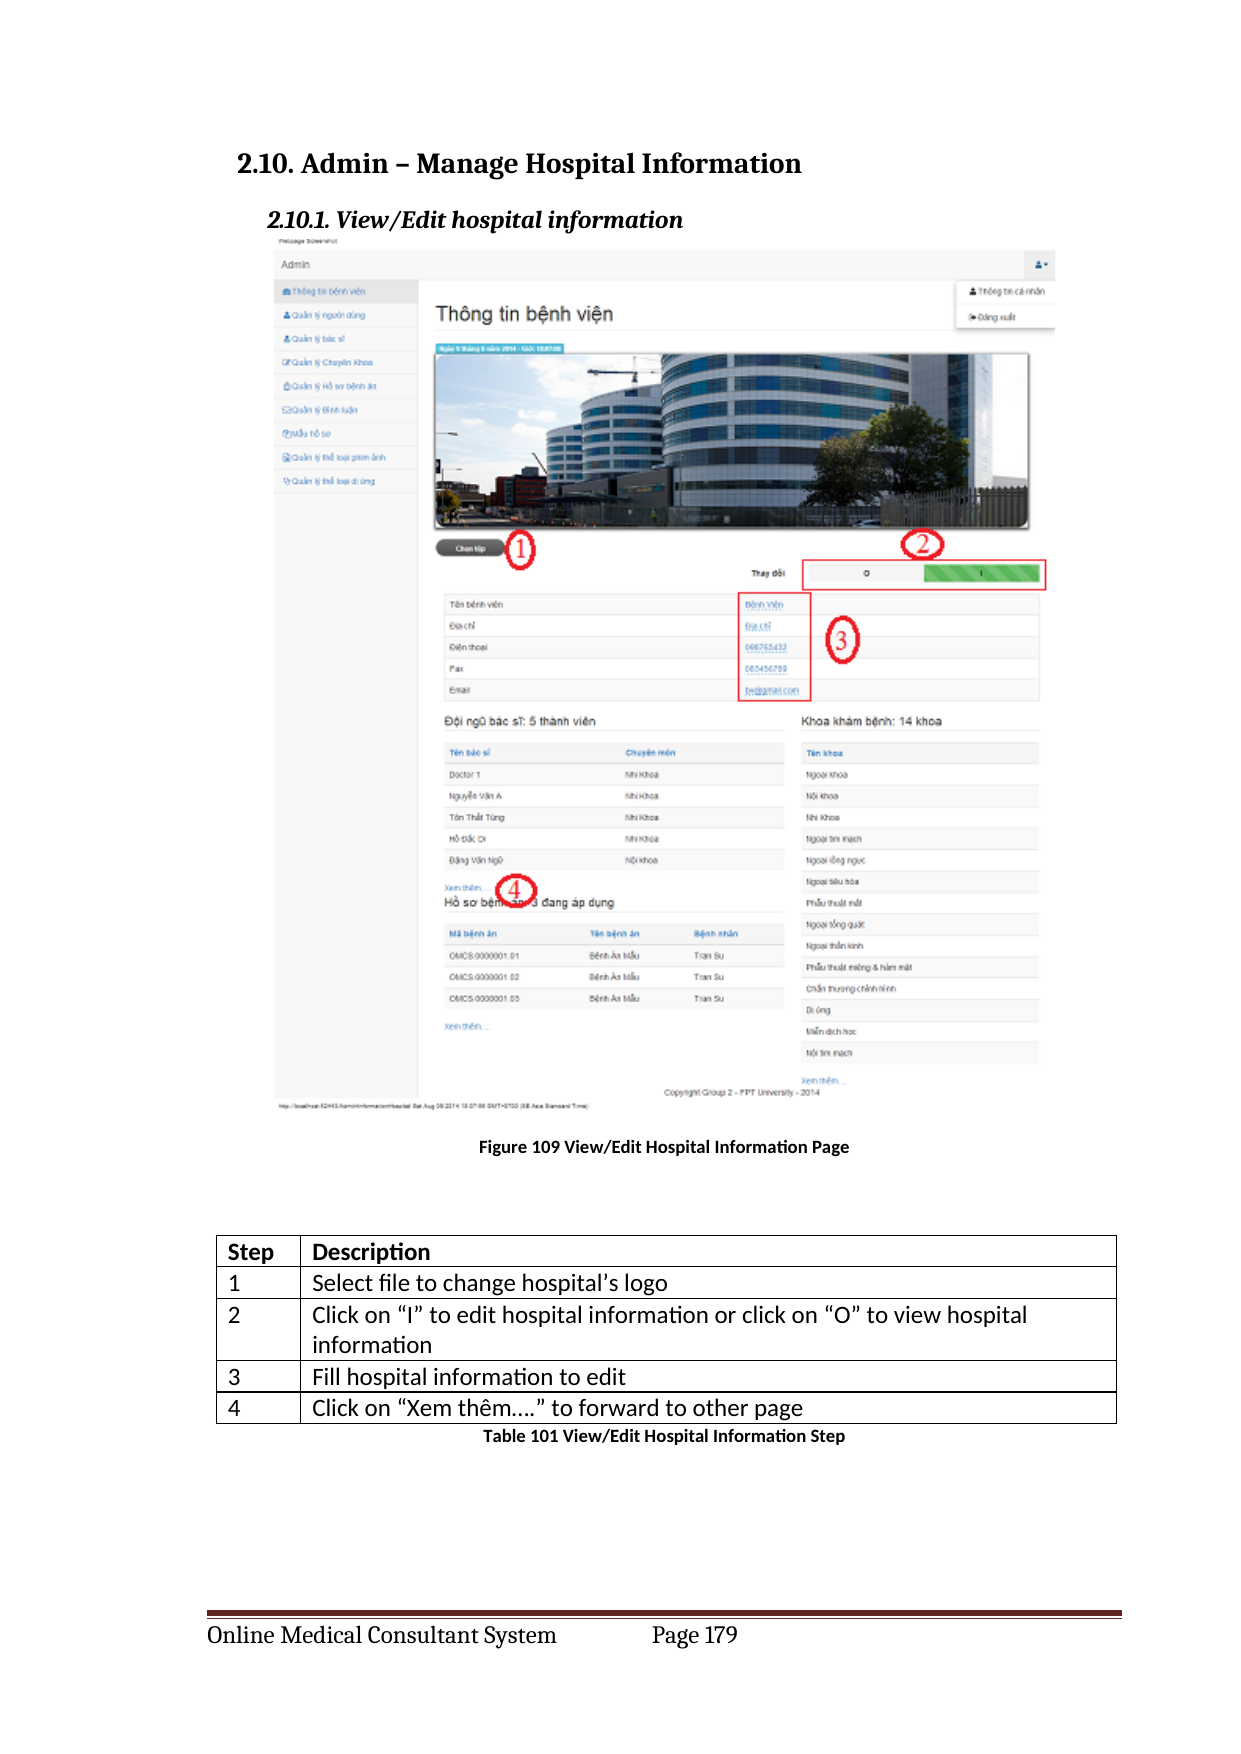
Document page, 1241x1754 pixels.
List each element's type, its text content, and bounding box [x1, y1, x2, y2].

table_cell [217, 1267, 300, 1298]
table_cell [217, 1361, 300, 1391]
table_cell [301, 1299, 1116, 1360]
picture [273, 239, 1055, 1110]
text Table View/Edit Hospital Information Step [207, 1424, 1122, 1447]
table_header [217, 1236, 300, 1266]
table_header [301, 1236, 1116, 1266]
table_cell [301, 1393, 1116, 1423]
subtitle View/Edit hospital information [267, 206, 1122, 235]
subtitle Admin – Manage Hospital Information [237, 147, 1122, 181]
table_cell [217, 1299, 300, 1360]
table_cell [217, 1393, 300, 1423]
text Figure View/Edit Hospital Information Page [207, 1135, 1122, 1158]
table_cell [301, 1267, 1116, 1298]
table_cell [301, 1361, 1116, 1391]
